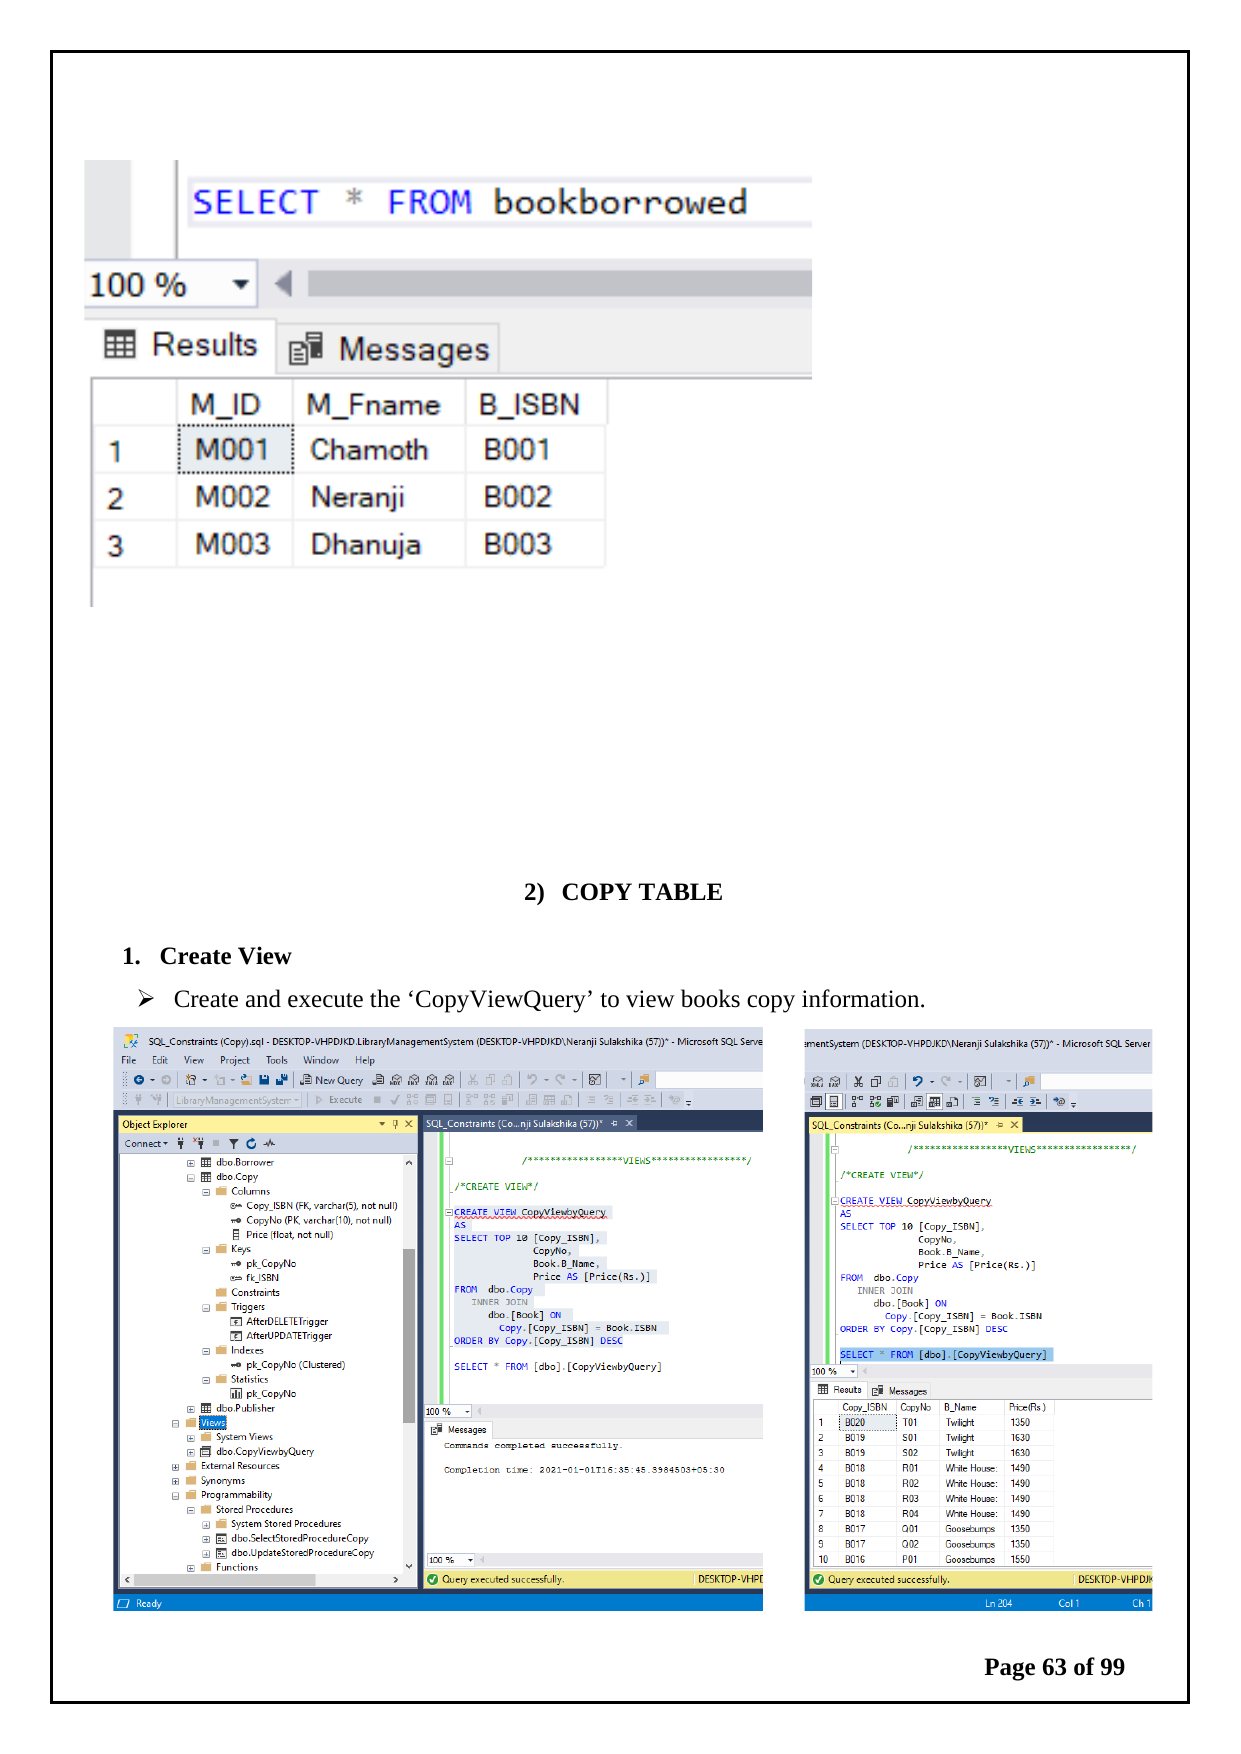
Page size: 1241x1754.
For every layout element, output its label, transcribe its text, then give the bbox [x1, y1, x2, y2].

subtitle COPY TABLE [122, 877, 1125, 906]
list Create and execute the ‘CopyViewQuery’ to view books copy information. [136, 984, 1125, 1013]
subtitle Create View [122, 941, 1125, 970]
picture [84, 160, 813, 607]
picture [113, 1027, 763, 1611]
picture [804, 1029, 1153, 1611]
